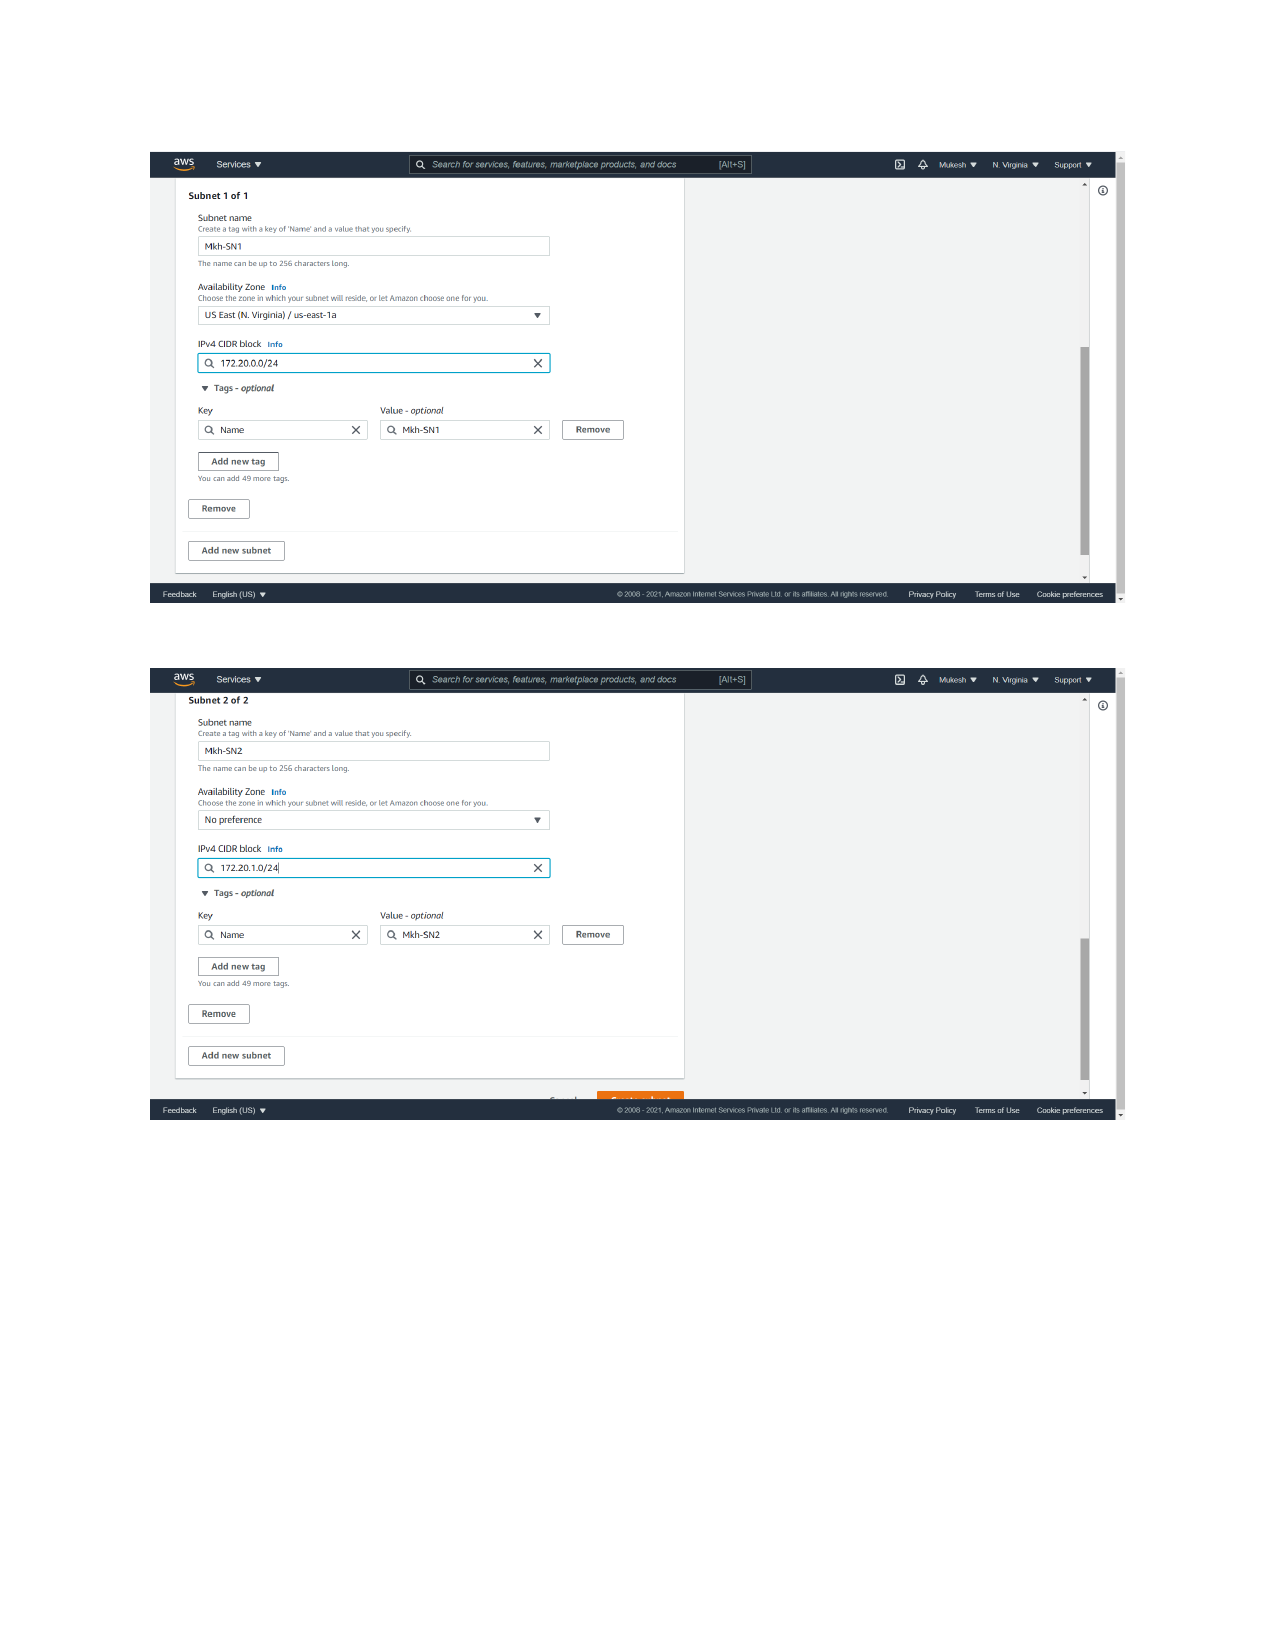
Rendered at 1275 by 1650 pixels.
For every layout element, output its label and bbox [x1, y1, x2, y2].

picture [150, 668, 1125, 1120]
picture [150, 150, 1125, 603]
